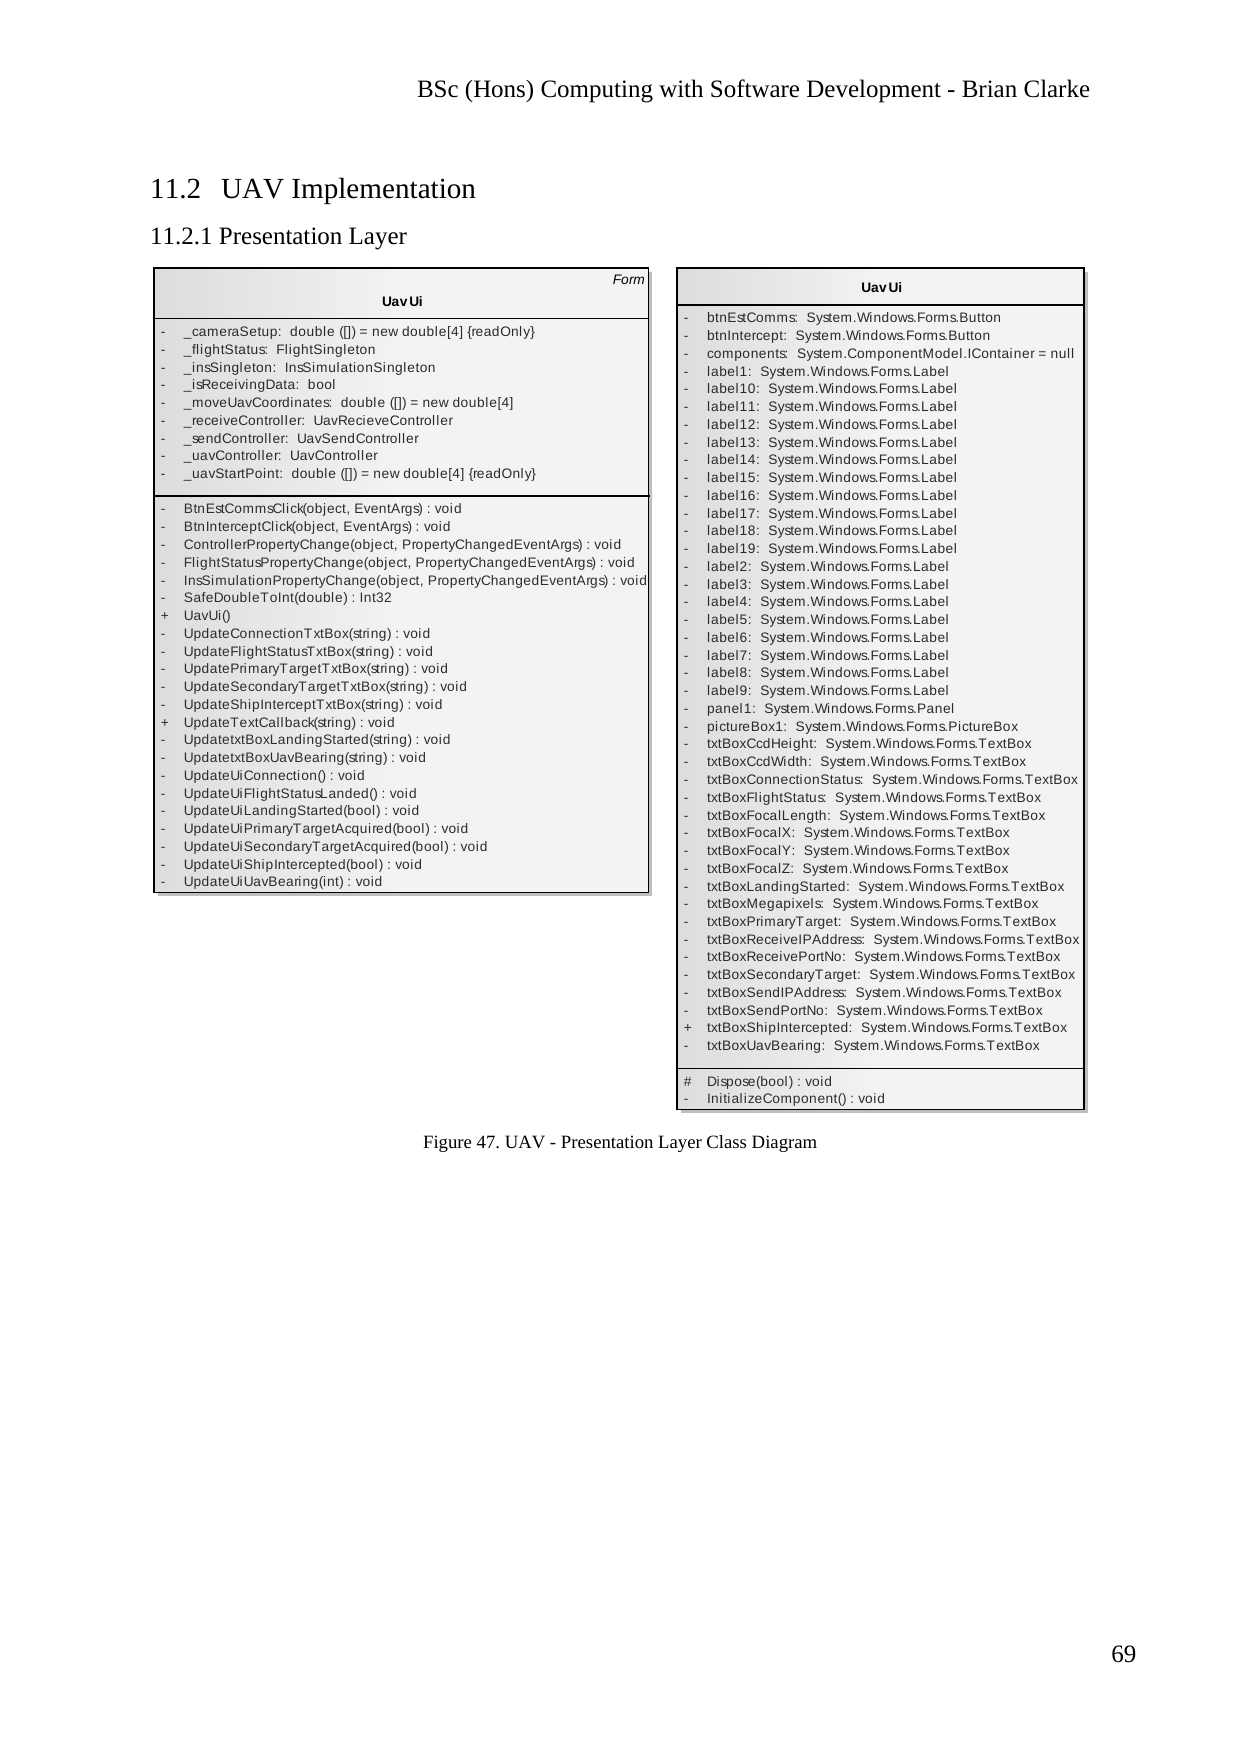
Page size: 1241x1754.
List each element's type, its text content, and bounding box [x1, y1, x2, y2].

subtitle 11.2 UAV Implementation [150, 171, 1090, 204]
text 11.2.1 Presentation Layer [150, 221, 1090, 250]
text Figure 47. UAV - Presentation Layer Class Diagram [150, 1131, 1090, 1152]
